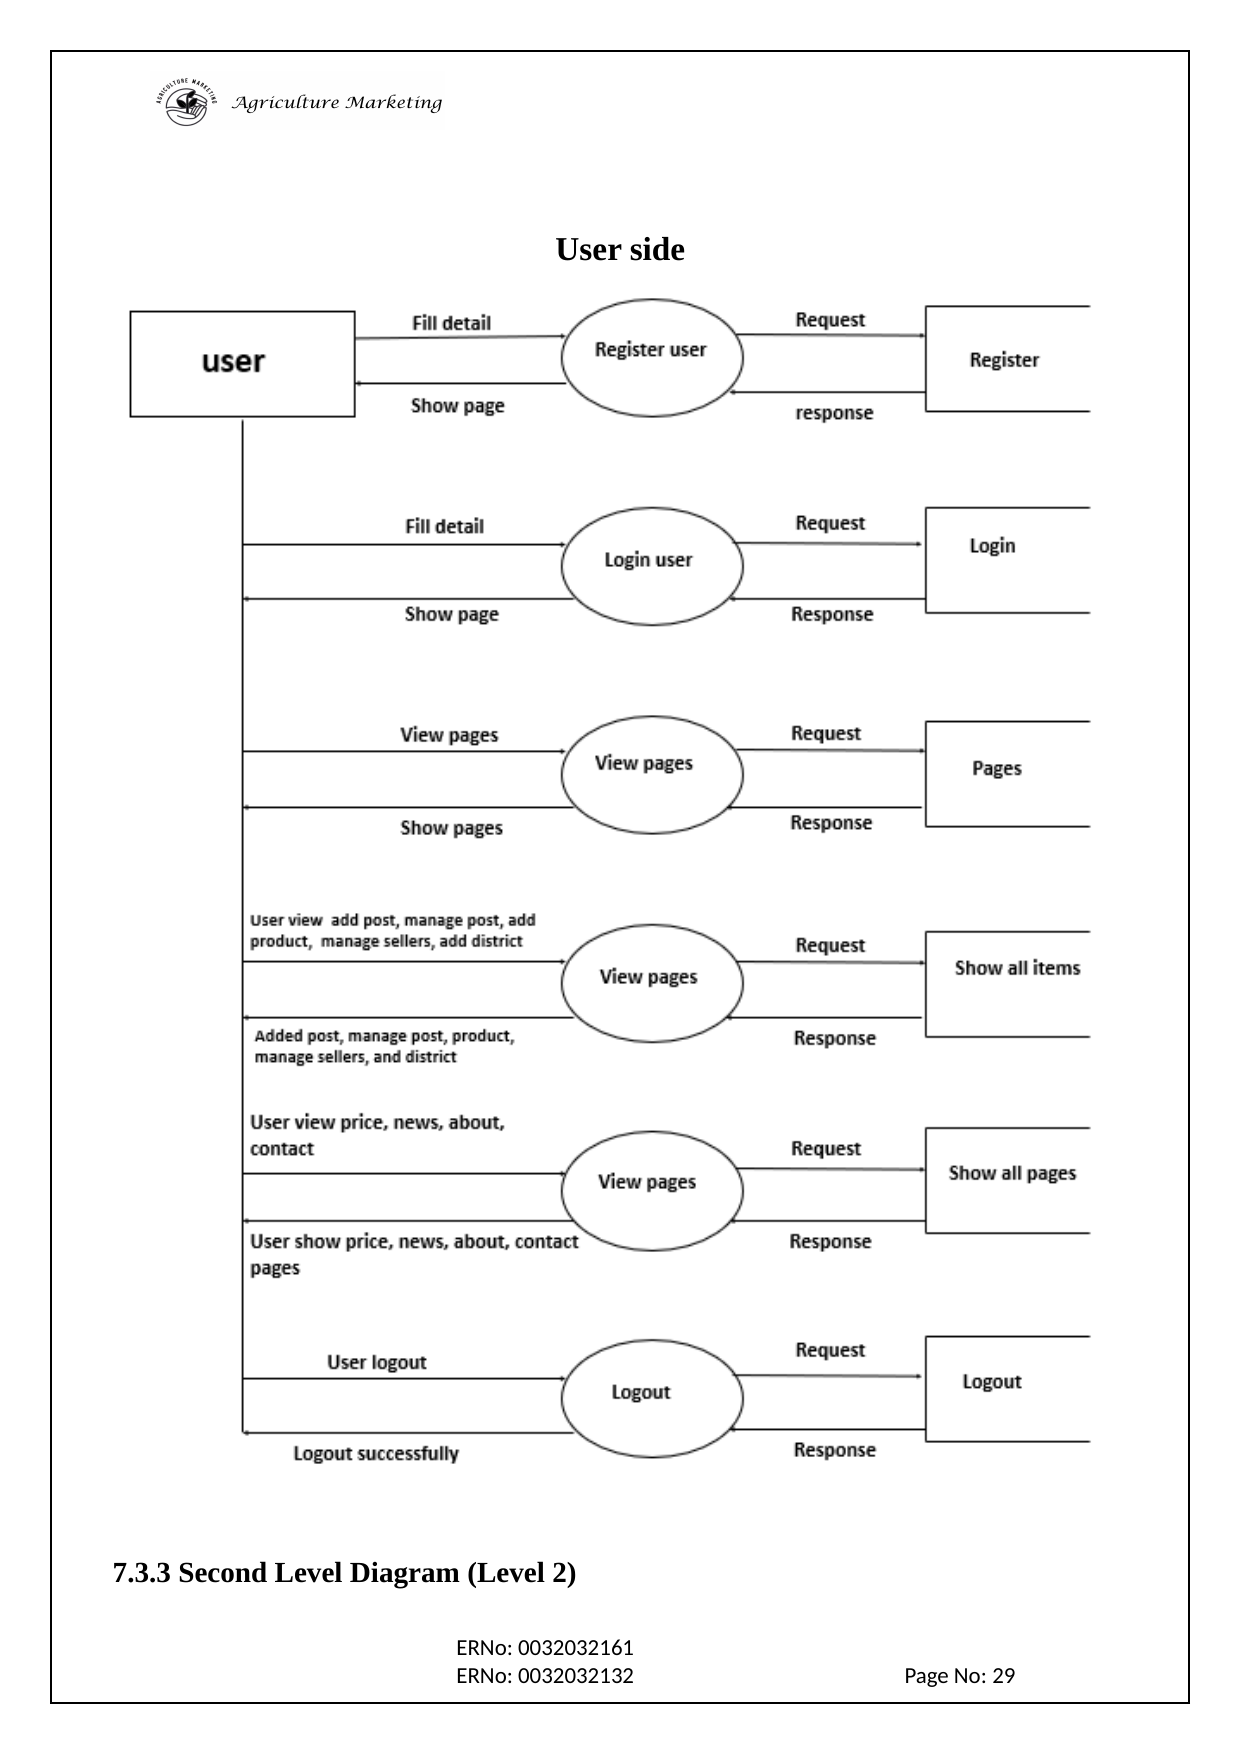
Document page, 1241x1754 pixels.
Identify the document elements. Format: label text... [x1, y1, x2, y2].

text 7.3.3 Second Level Diagram (Level 2) [112, 1555, 1165, 1589]
picture [111, 269, 1129, 1485]
picture [150, 71, 445, 130]
